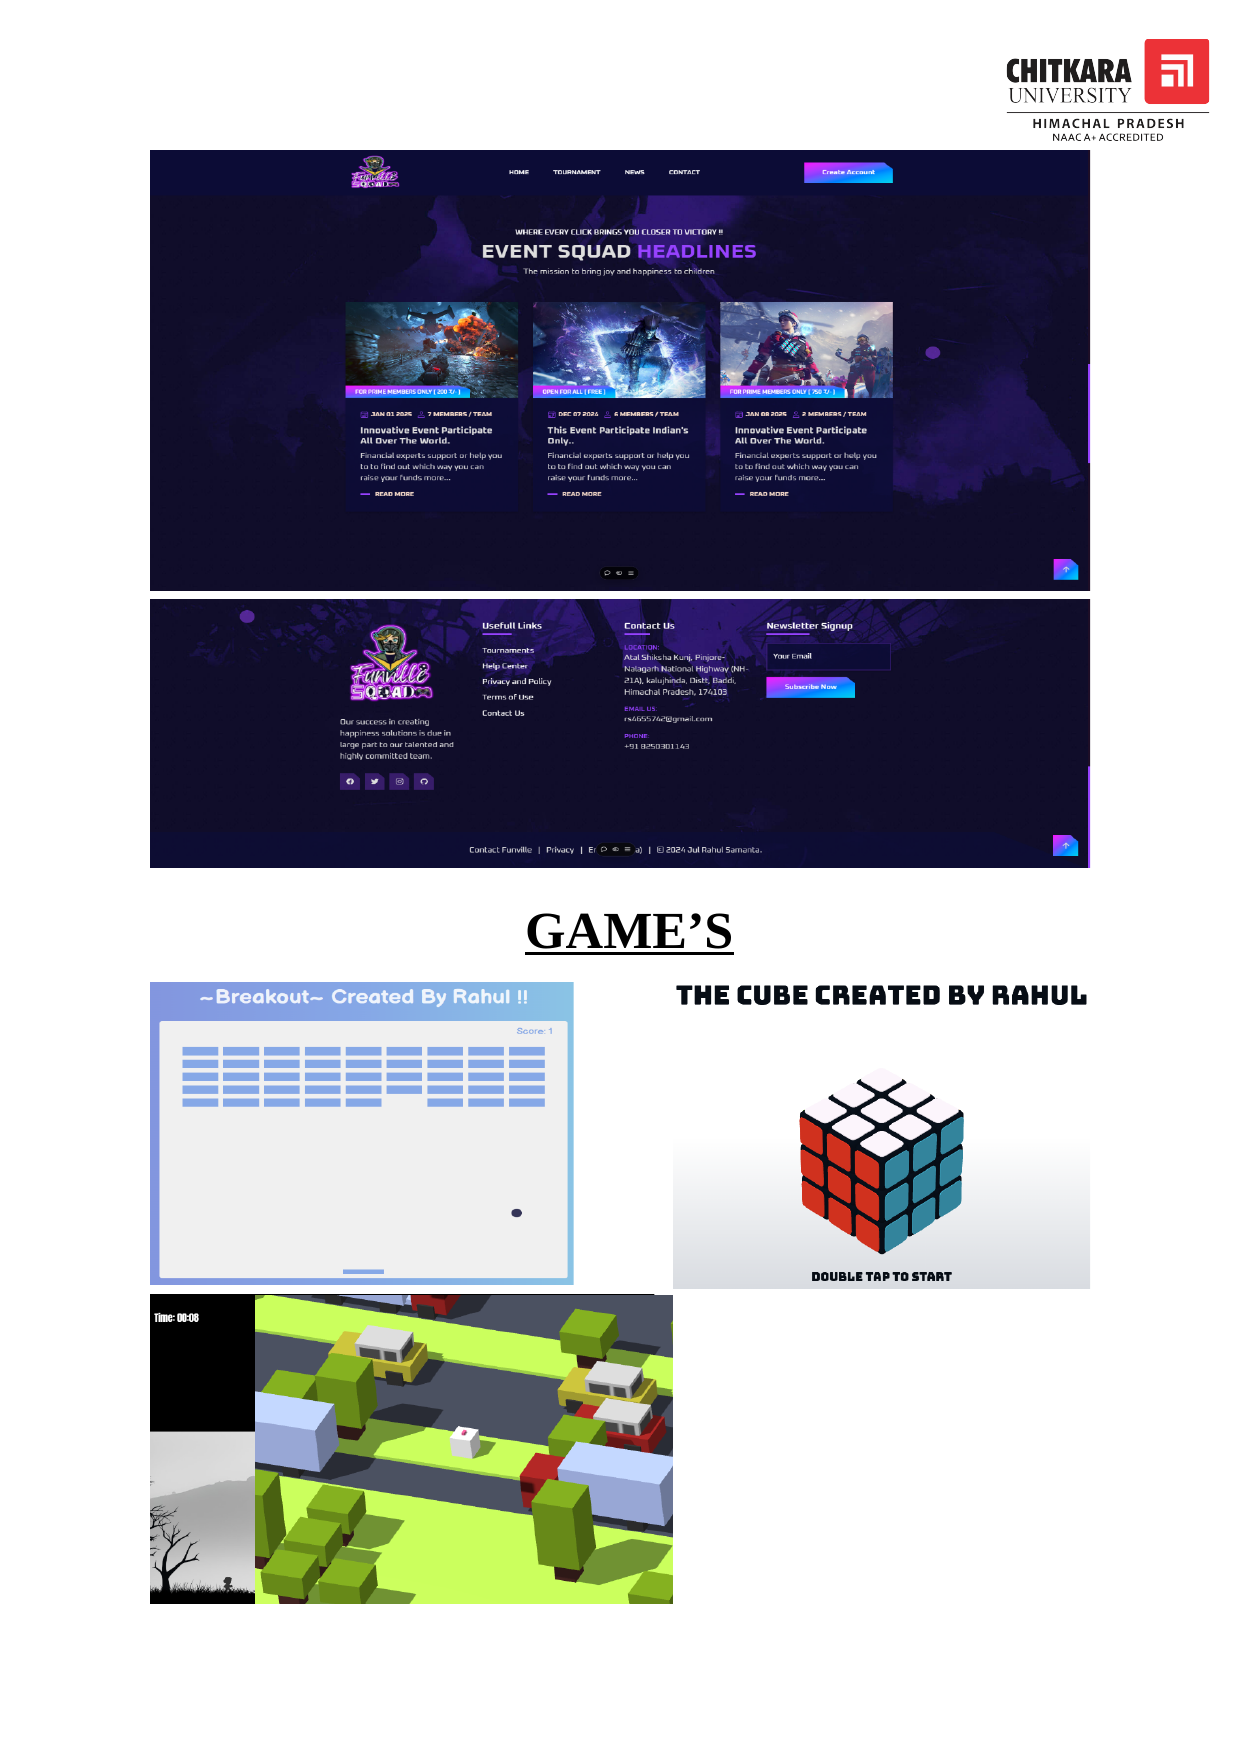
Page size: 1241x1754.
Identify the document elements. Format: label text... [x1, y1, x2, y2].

picture [673, 1216, 1091, 1524]
picture [150, 1217, 574, 1520]
picture [150, 834, 1091, 1103]
picture [150, 1529, 673, 1754]
text GAME’S [150, 1135, 1090, 1195]
picture [1006, 39, 1210, 141]
picture [150, 386, 1091, 826]
